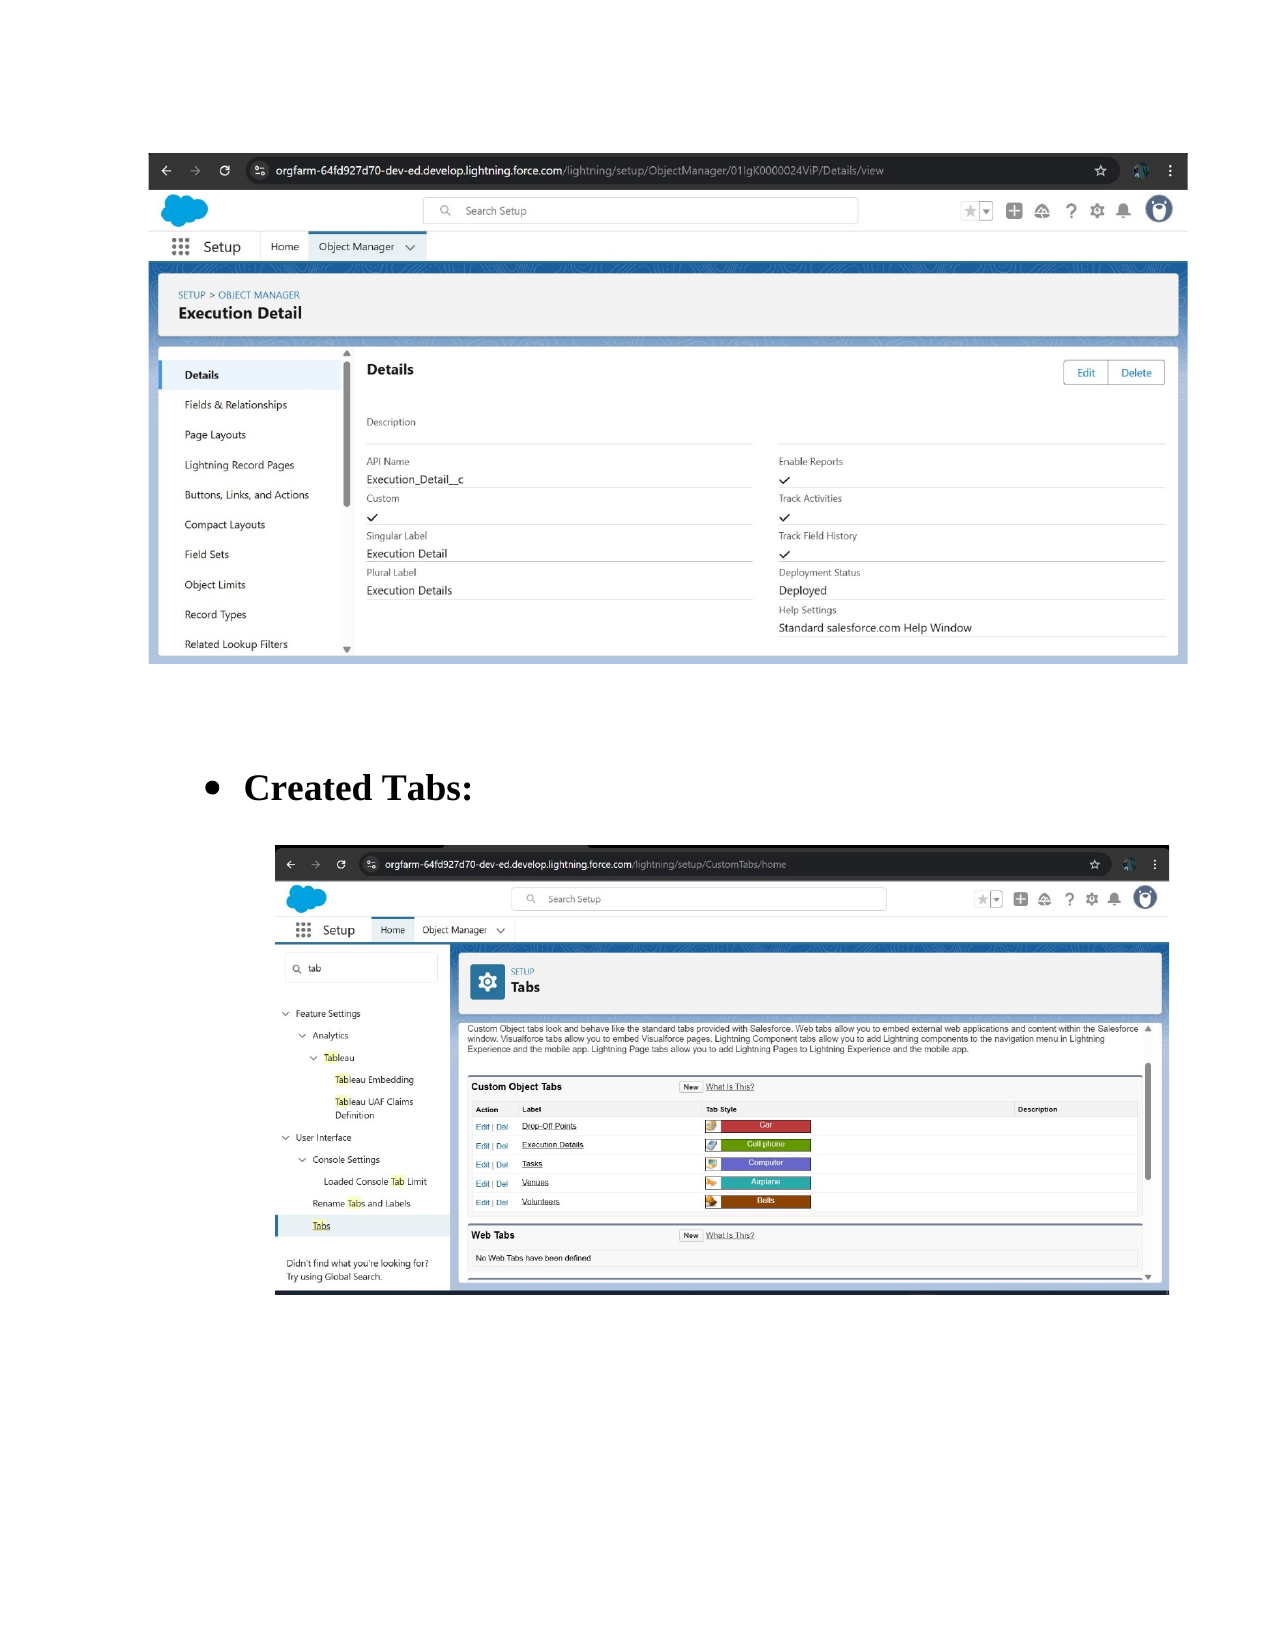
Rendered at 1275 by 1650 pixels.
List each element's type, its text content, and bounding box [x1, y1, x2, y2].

picture [275, 845, 1170, 1295]
picture [148, 153, 1188, 664]
list Created Tabs: [206, 766, 1188, 809]
